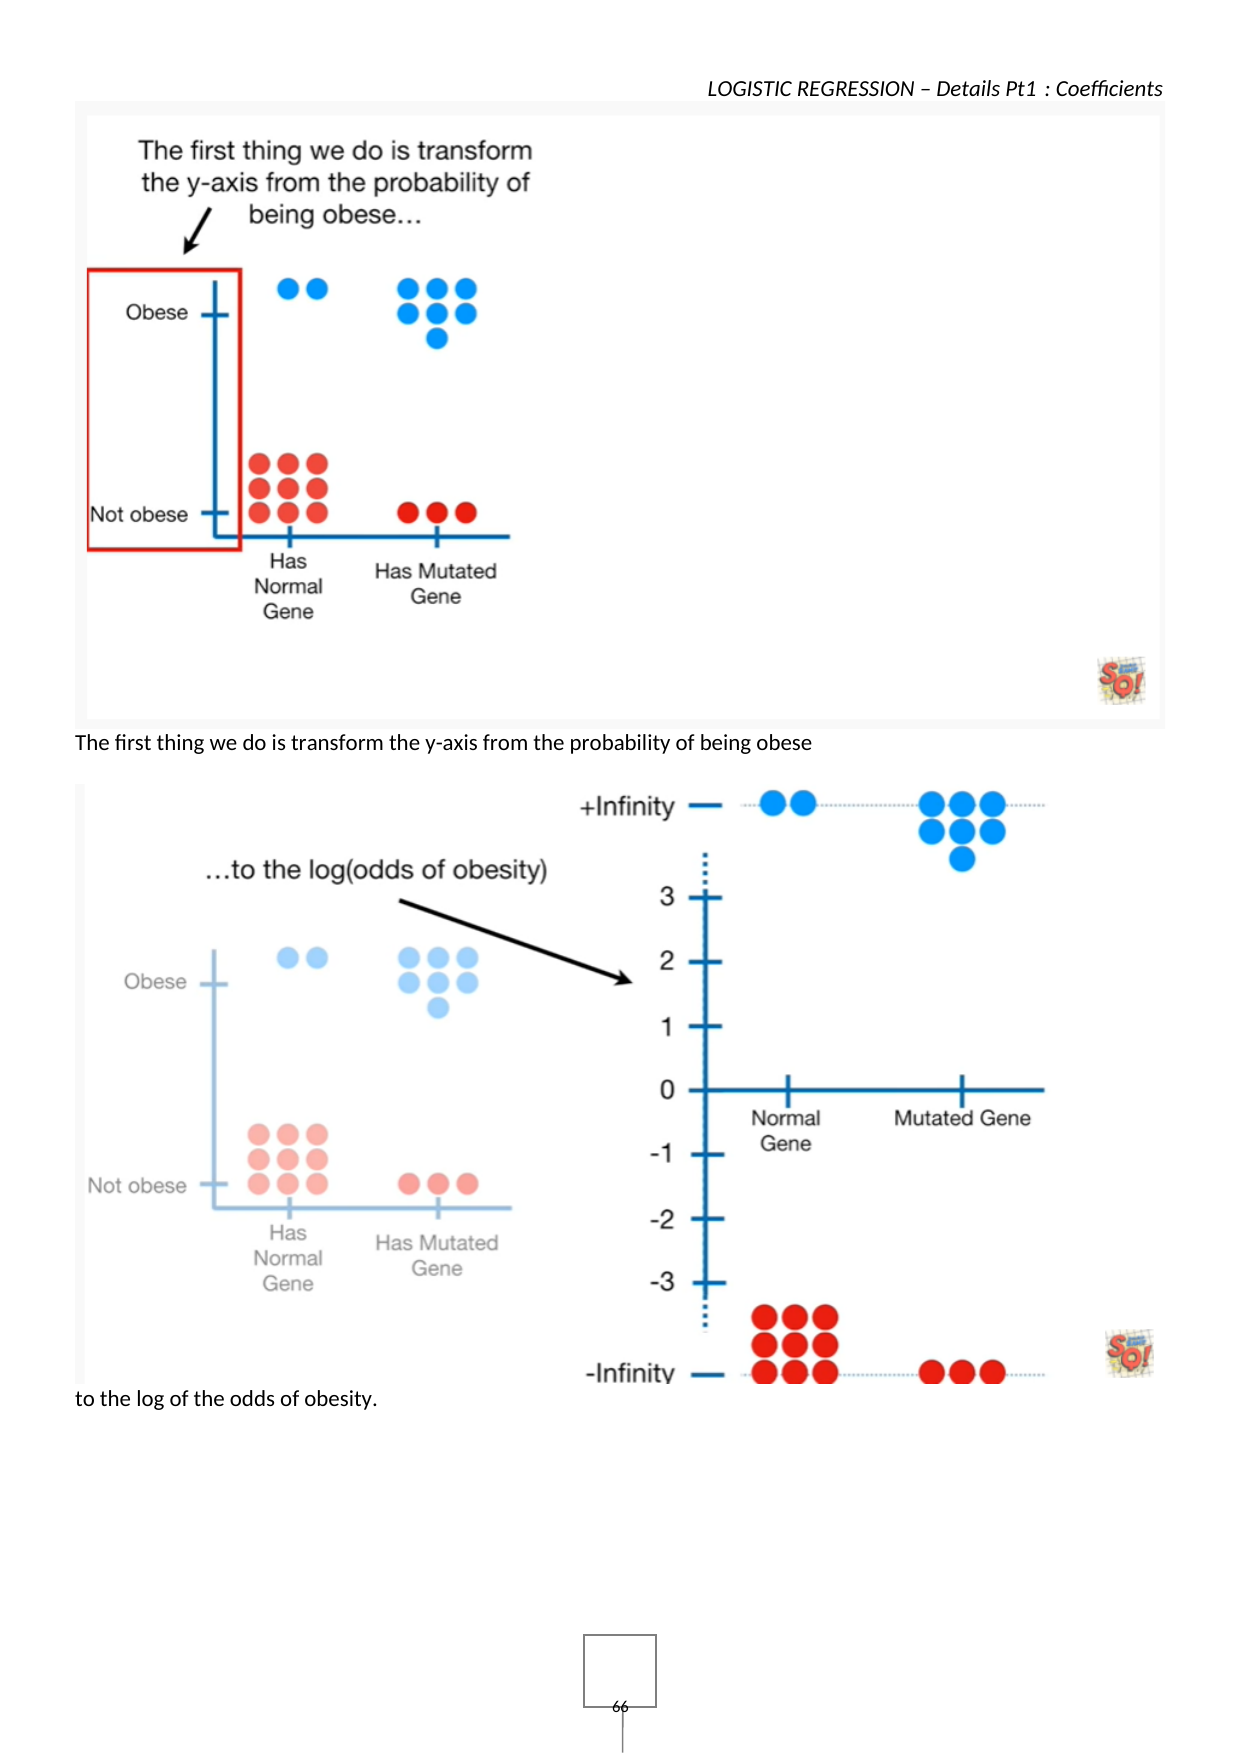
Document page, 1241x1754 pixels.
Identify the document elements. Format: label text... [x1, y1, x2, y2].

text to the log of the odds of obesity. [75, 1384, 1165, 1412]
text The first thing we do is transform the y-axis from the probability of being obese [75, 729, 1165, 757]
picture [75, 784, 1166, 1384]
picture [75, 101, 1166, 729]
